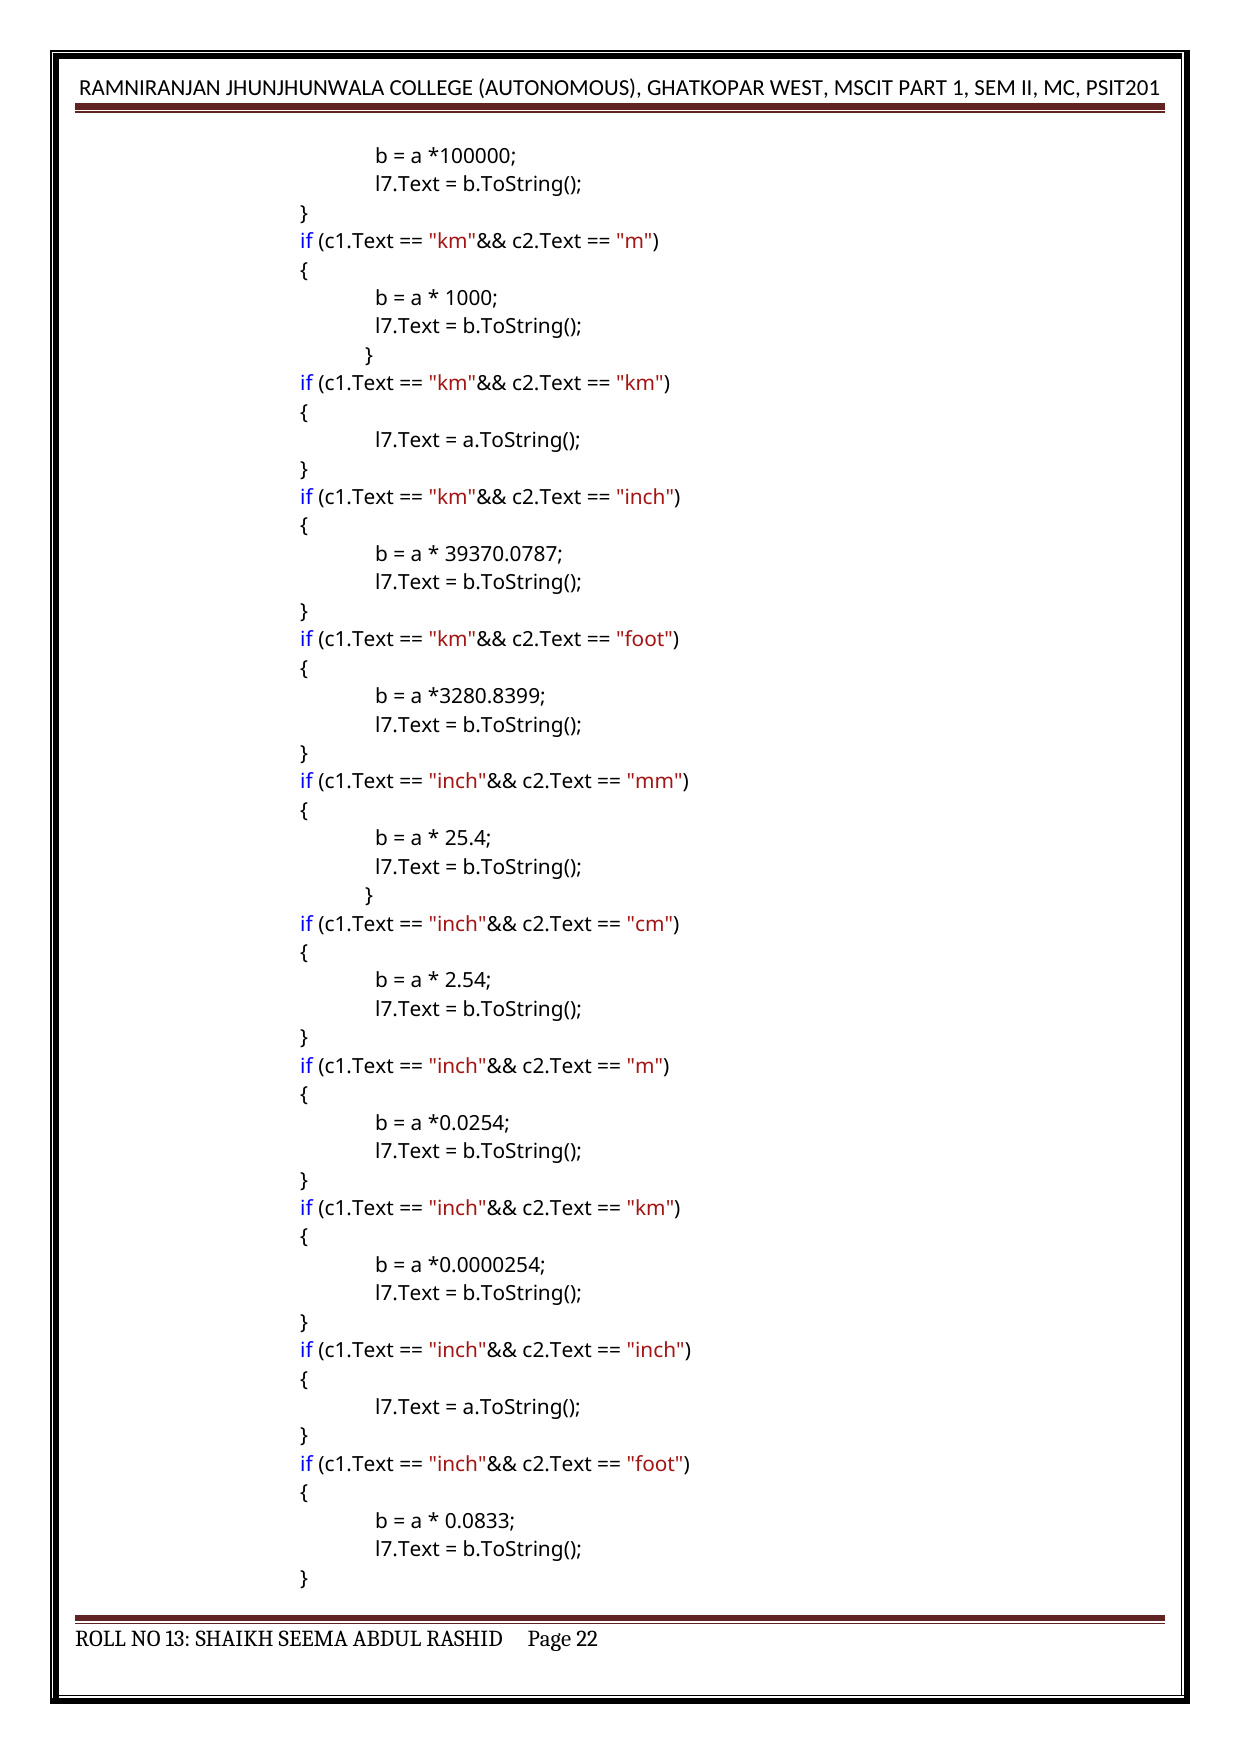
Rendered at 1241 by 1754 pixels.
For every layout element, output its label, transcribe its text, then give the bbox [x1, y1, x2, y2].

text if (c1.Text == "inch"&& c2.Text == "mm") [300, 767, 1165, 795]
text b = a *100000; [300, 141, 1165, 169]
text { [300, 1079, 1165, 1108]
text l7.Text = a.ToString(); [300, 425, 1165, 454]
text { [300, 937, 1165, 966]
text } [300, 738, 1165, 767]
text l7.Text = b.ToString(); [300, 567, 1165, 596]
text { [300, 1364, 1165, 1392]
text l7.Text = b.ToString(); [300, 710, 1165, 738]
text if (c1.Text == "inch"&& c2.Text == "cm") [300, 909, 1165, 937]
text if (c1.Text == "km"&& c2.Text == "m") [300, 226, 1165, 255]
text l7.Text = b.ToString(); [300, 169, 1165, 198]
text if (c1.Text == "inch"&& c2.Text == "foot") [300, 1449, 1165, 1477]
text } [300, 880, 1165, 909]
text if (c1.Text == "km"&& c2.Text == "inch") [300, 482, 1165, 511]
text if (c1.Text == "km"&& c2.Text == "km") [300, 368, 1165, 397]
text if (c1.Text == "inch"&& c2.Text == "inch") [300, 1335, 1165, 1364]
text { [300, 1477, 1165, 1506]
text l7.Text = a.ToString(); [300, 1392, 1165, 1421]
text if (c1.Text == "inch"&& c2.Text == "m") [300, 1051, 1165, 1079]
text } [300, 1421, 1165, 1449]
text if (c1.Text == "km"&& c2.Text == "foot") [300, 624, 1165, 653]
text b = a *0.0254; [300, 1108, 1165, 1136]
text l7.Text = b.ToString(); [300, 1534, 1165, 1563]
text } [300, 454, 1165, 482]
text b = a * 39370.0787; [300, 539, 1165, 567]
text { [300, 1222, 1165, 1250]
text { [300, 795, 1165, 823]
text l7.Text = b.ToString(); [300, 994, 1165, 1022]
text if (c1.Text == "inch"&& c2.Text == "km") [300, 1193, 1165, 1222]
text b = a *0.0000254; [300, 1250, 1165, 1278]
text { [300, 511, 1165, 539]
text } [300, 340, 1165, 368]
text b = a * 0.0833; [300, 1506, 1165, 1534]
text { [300, 397, 1165, 425]
text l7.Text = b.ToString(); [300, 1136, 1165, 1165]
text l7.Text = b.ToString(); [300, 312, 1165, 340]
text b = a * 25.4; [300, 823, 1165, 852]
text { [300, 653, 1165, 681]
text b = a * 1000; [300, 283, 1165, 312]
text b = a *3280.8399; [300, 681, 1165, 710]
text } [300, 198, 1165, 226]
text l7.Text = b.ToString(); [300, 852, 1165, 880]
text } [300, 1563, 1165, 1591]
text } [300, 1165, 1165, 1193]
text } [300, 596, 1165, 624]
text b = a * 2.54; [300, 966, 1165, 994]
text { [300, 255, 1165, 283]
text } [300, 1307, 1165, 1335]
text l7.Text = b.ToString(); [300, 1278, 1165, 1307]
text } [300, 1022, 1165, 1051]
